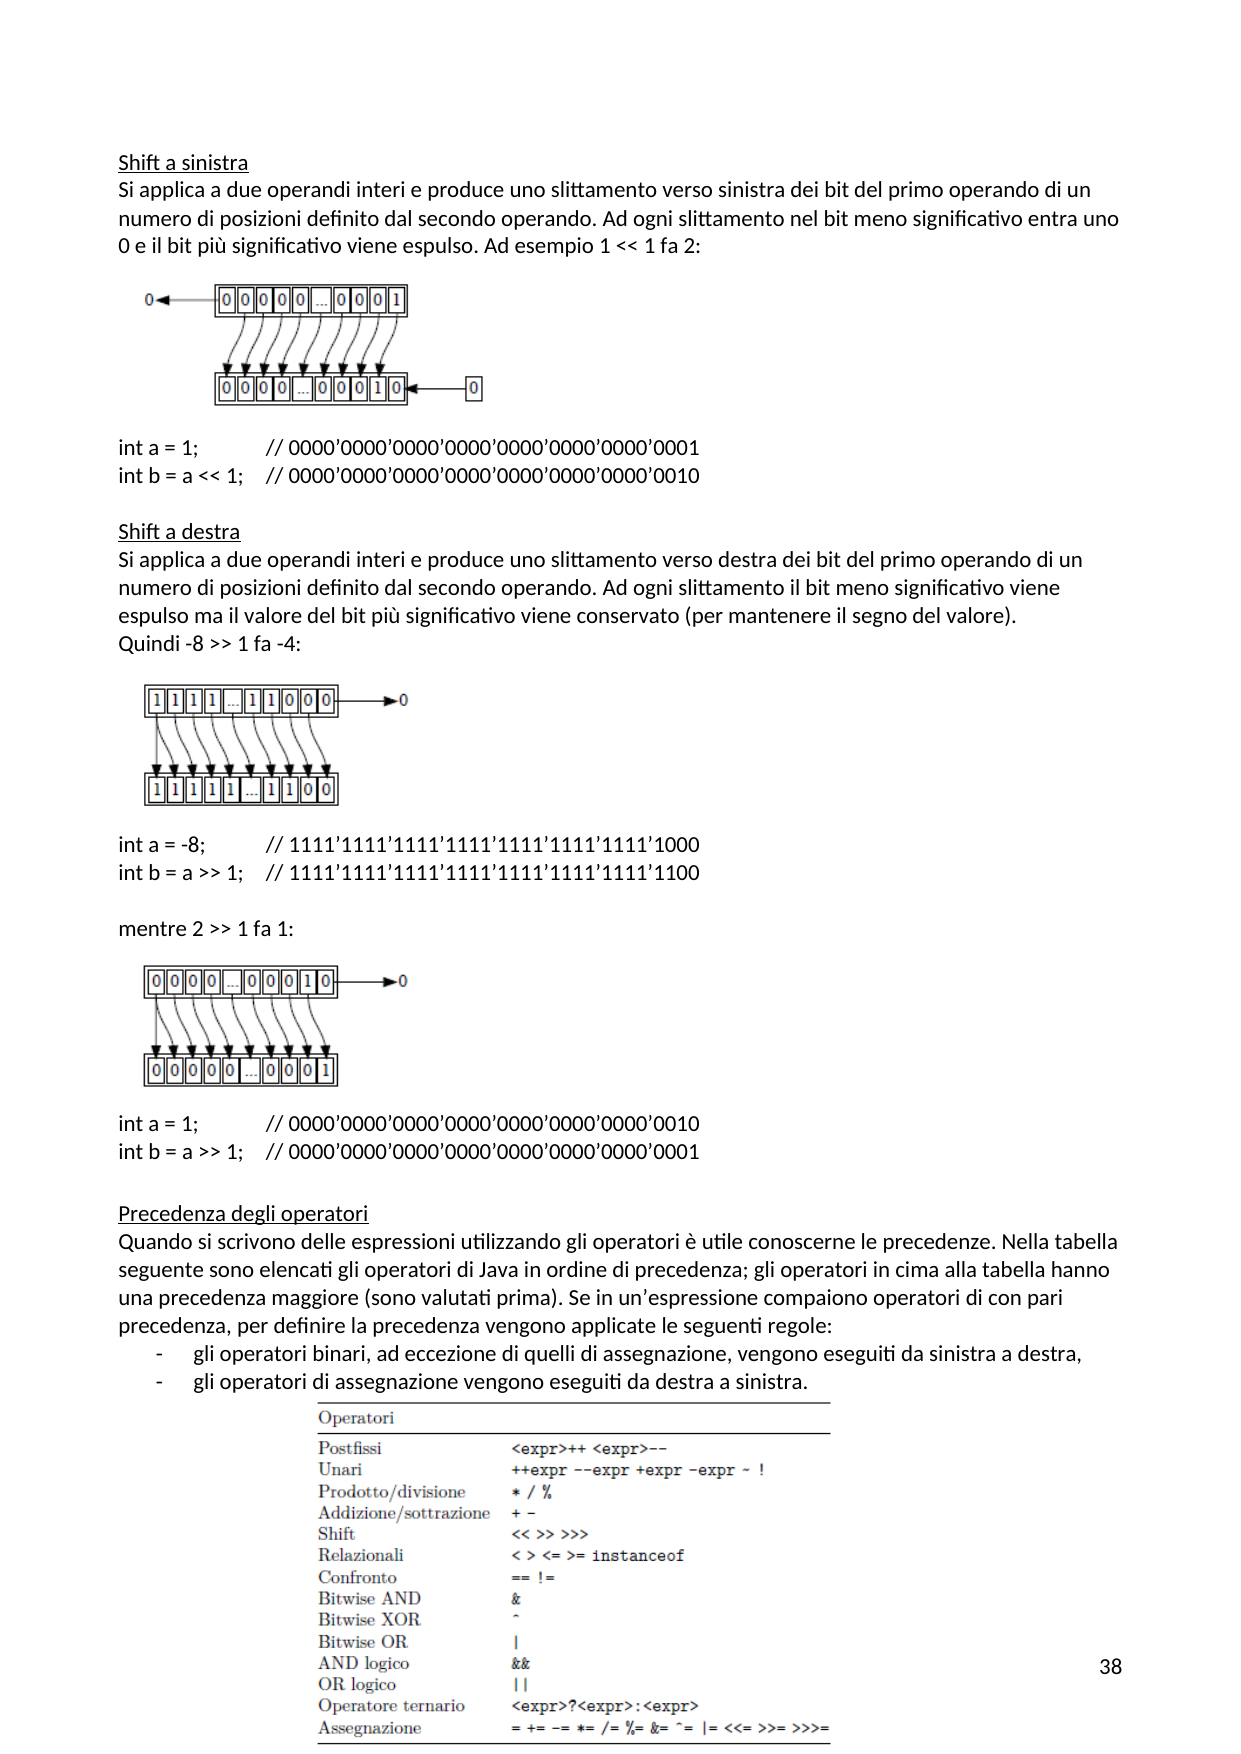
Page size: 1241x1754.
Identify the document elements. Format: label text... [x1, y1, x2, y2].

picture [118, 259, 501, 433]
text Precedenza degli operatori [118, 1199, 1122, 1227]
picture [118, 656, 422, 830]
text int a = -8; // 1111’1111’1111’1111’1111’1111’1111’1000 [118, 830, 1122, 858]
text Quindi -8 >> 1 fa -4: [118, 629, 1122, 657]
text int a = 1; // 0000’0000’0000’0000’0000’0000’0000’0001 [118, 433, 1122, 461]
text Si applica a due operandi interi e produce uno slittamento verso destra dei bit del primo operando di un [118, 545, 1122, 573]
text Shift a sinistra [118, 148, 1122, 176]
text Si applica a due operandi interi e produce uno slittamento verso sinistra dei bit del primo operando di un [118, 176, 1122, 204]
text Quando si scrivono delle espressioni utilizzando gli operatori è utile conoscerne le precedenze. Nella tabella [118, 1227, 1122, 1255]
text int b = a >> 1; // 0000’0000’0000’0000’0000’0000’0000’0001 [118, 1137, 1122, 1165]
text numero di posizioni definito dal secondo operando. Ad ogni slittamento il bit meno significativo viene espulso ma il valore del bit più significativo viene conservato (per mantenere il segno del valore). [118, 573, 1122, 629]
list gli operatori binari, ad eccezione di quelli di assegnazione, vengono eseguiti da sinistra a destra, [156, 1339, 1122, 1367]
text int a = 1; // 0000’0000’0000’0000’0000’0000’0000’0010 [118, 1109, 1122, 1137]
picture [118, 941, 422, 1109]
text int b = a << 1; // 0000’0000’0000’0000’0000’0000’0000’0010 [118, 461, 1122, 489]
picture [309, 1397, 841, 1752]
list gli operatori di assegnazione vengono eseguiti da destra a sinistra. [156, 1367, 1122, 1395]
text mentre 2 >> 1 fa 1: [118, 914, 1122, 942]
text seguente sono elencati gli operatori di Java in ordine di precedenza; gli operatori in cima alla tabella hanno una precedenza maggiore (sono valutati prima). Se in un’espressione compaiono operatori di con pari precedenza, per definire la precedenza vengono applicate le seguenti regole: [118, 1255, 1122, 1339]
text numero di posizioni definito dal secondo operando. Ad ogni slittamento nel bit meno significativo entra uno 0 e il bit più significativo viene espulso. Ad esempio 1 << 1 fa 2: [118, 204, 1122, 260]
text Shift a destra [118, 517, 1122, 545]
text int b = a >> 1; // 1111’1111’1111’1111’1111’1111’1111’1100 [118, 858, 1122, 886]
